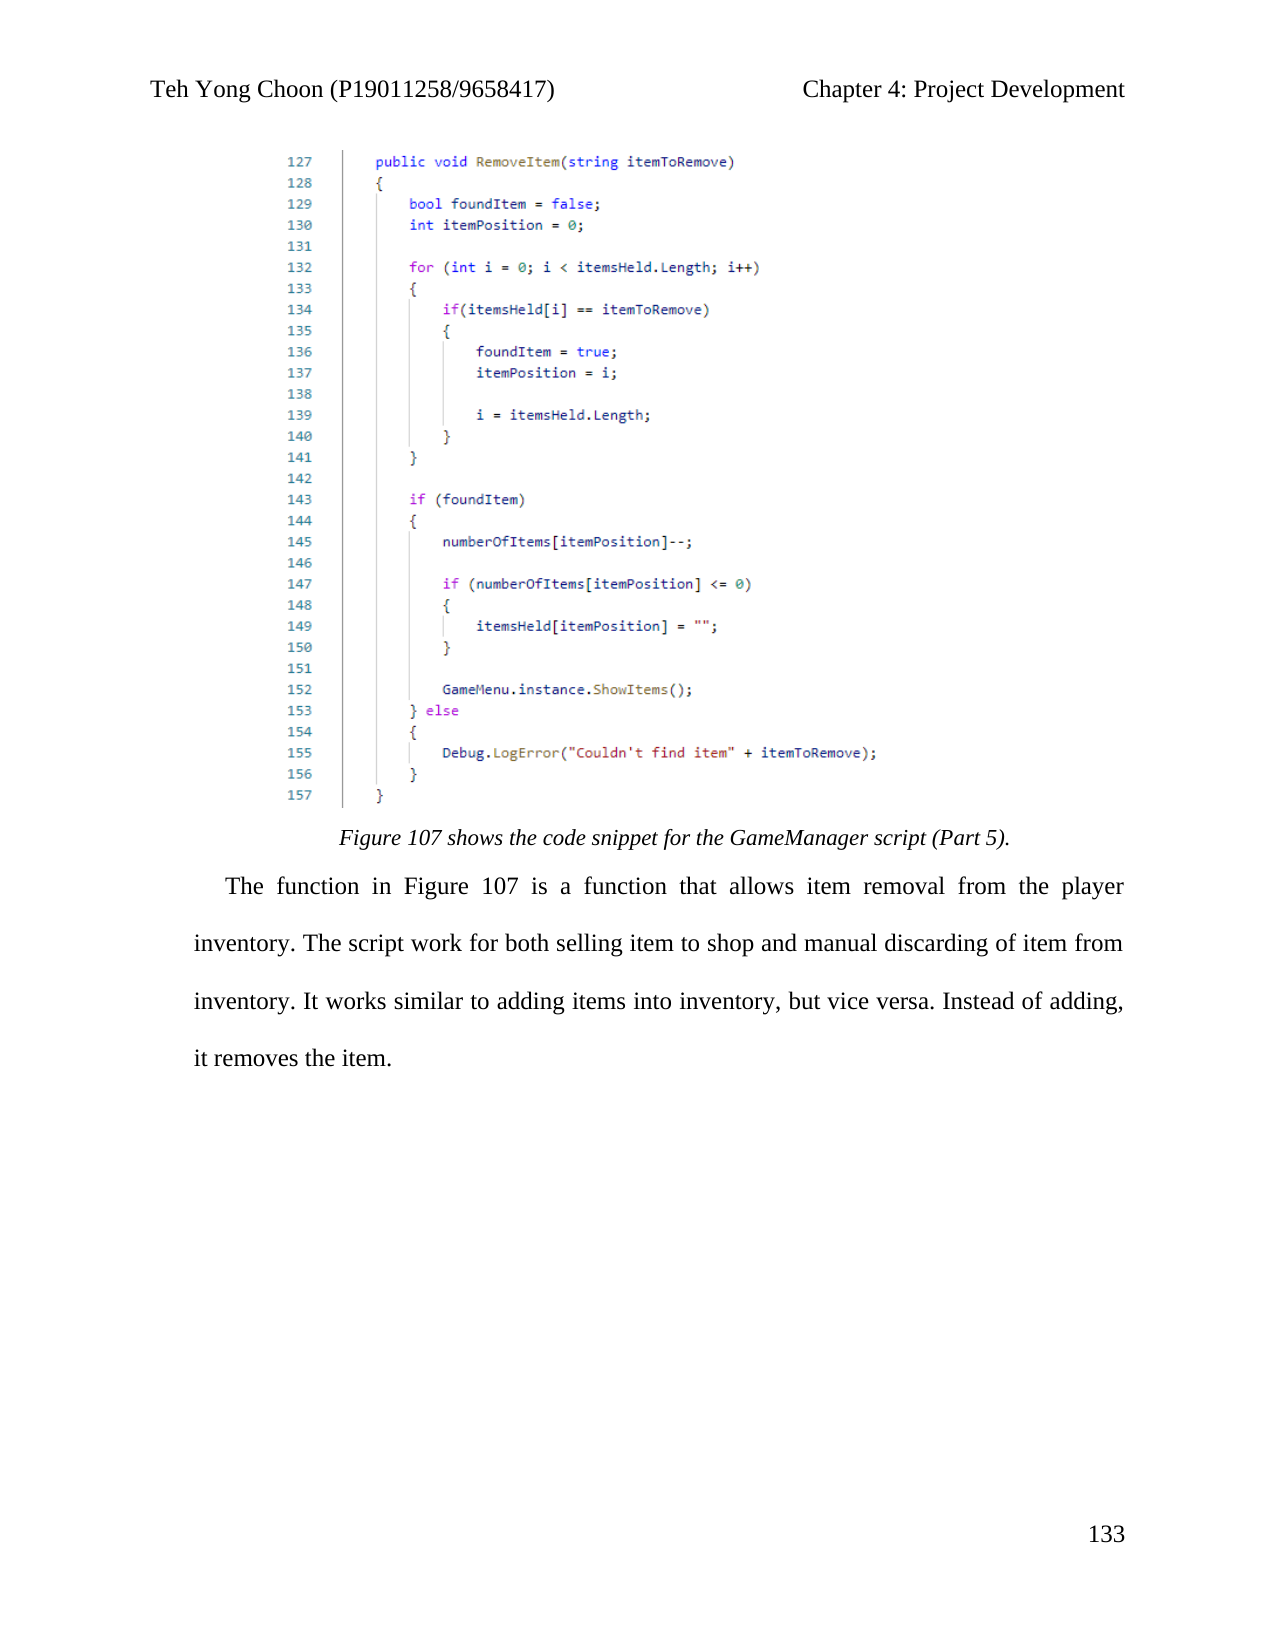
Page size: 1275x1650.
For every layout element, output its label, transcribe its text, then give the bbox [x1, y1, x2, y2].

text Figure 107 shows the code snippet for the GameManager script (Part 5). [194, 824, 1125, 850]
picture [280, 150, 1027, 808]
text The function in Figure 107 is a function that allows item removal from the player inventory. The script work for both selling item to shop and manual discarding of item from inventory. It works similar to adding items into inventory, but vice versa. Instead of adding, it removes the item. [194, 871, 1125, 1072]
